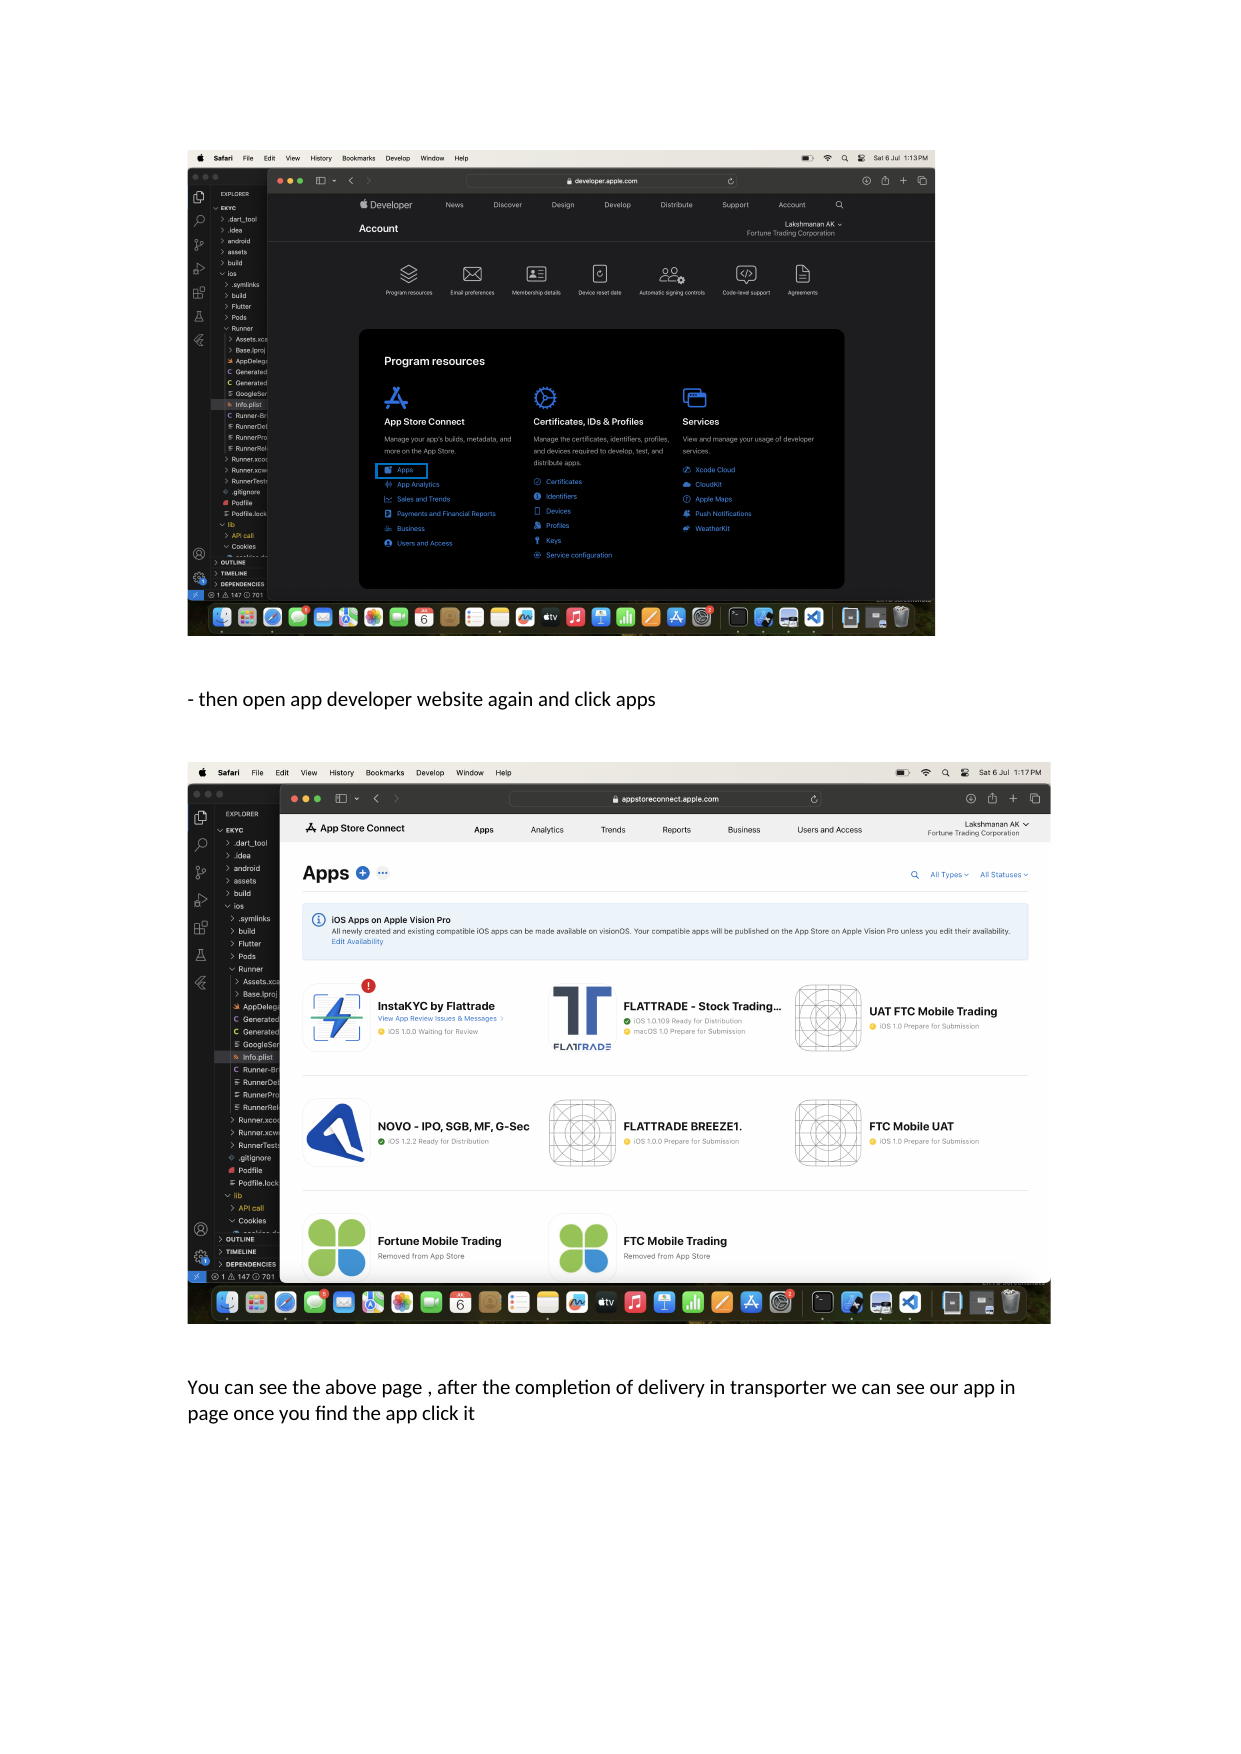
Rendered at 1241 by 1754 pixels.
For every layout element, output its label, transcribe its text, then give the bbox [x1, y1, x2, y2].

text You can see the above page , after the completion of delivery in transporter we can see our app in page once you find the app click it [187, 1374, 1053, 1425]
picture [187, 762, 1051, 1324]
picture [187, 150, 936, 636]
text - then open app developer website again and click apps [187, 687, 1053, 712]
